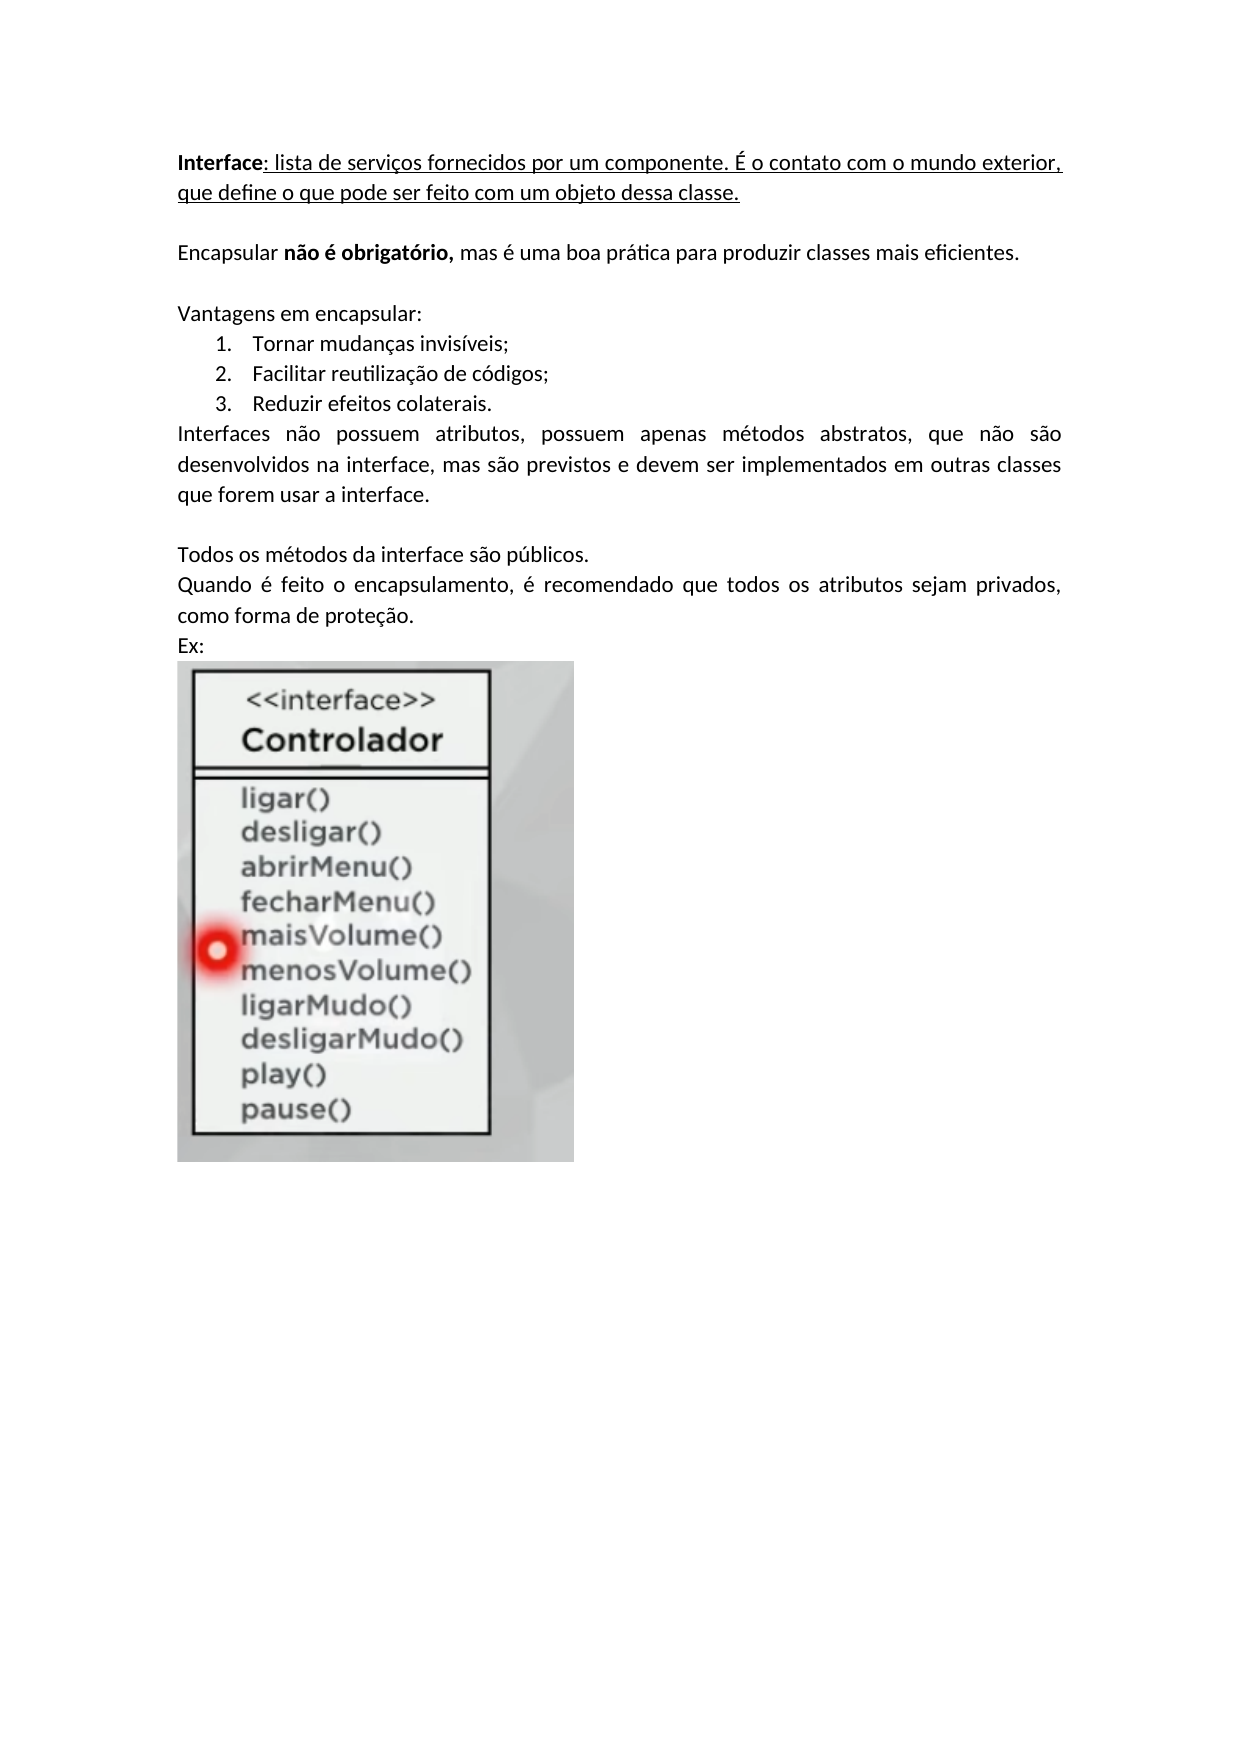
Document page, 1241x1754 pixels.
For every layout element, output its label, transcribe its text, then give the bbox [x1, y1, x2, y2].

text Quando é feito o encapsulamento, é recomendado que todos os atributos sejam privados, como forma de proteção. [177, 571, 1063, 629]
list Reduzir efeitos colaterais. [215, 389, 1063, 417]
text Todos os métodos da interface são públicos. [177, 540, 1063, 568]
picture [177, 661, 574, 1162]
text Vantagens em encapsular: [177, 299, 1063, 327]
list Tornar mudanças invisíveis; [215, 329, 1063, 357]
text Ex: [177, 631, 1063, 659]
text Interface: lista de serviços fornecidos por um componente. É o contato com o mundo exterior, que define o que pode ser feito com um objeto dessa classe. [177, 148, 1063, 206]
list Facilitar reutilização de códigos; [215, 359, 1063, 387]
text Encapsular não é obrigatório, mas é uma boa prática para produzir classes mais eficientes. [177, 238, 1063, 266]
text Interfaces não possuem atributos, possuem apenas métodos abstratos, que não são desenvolvidos na interface, mas são previstos e devem ser implementados em outras classes que forem usar a interface. [177, 419, 1063, 508]
